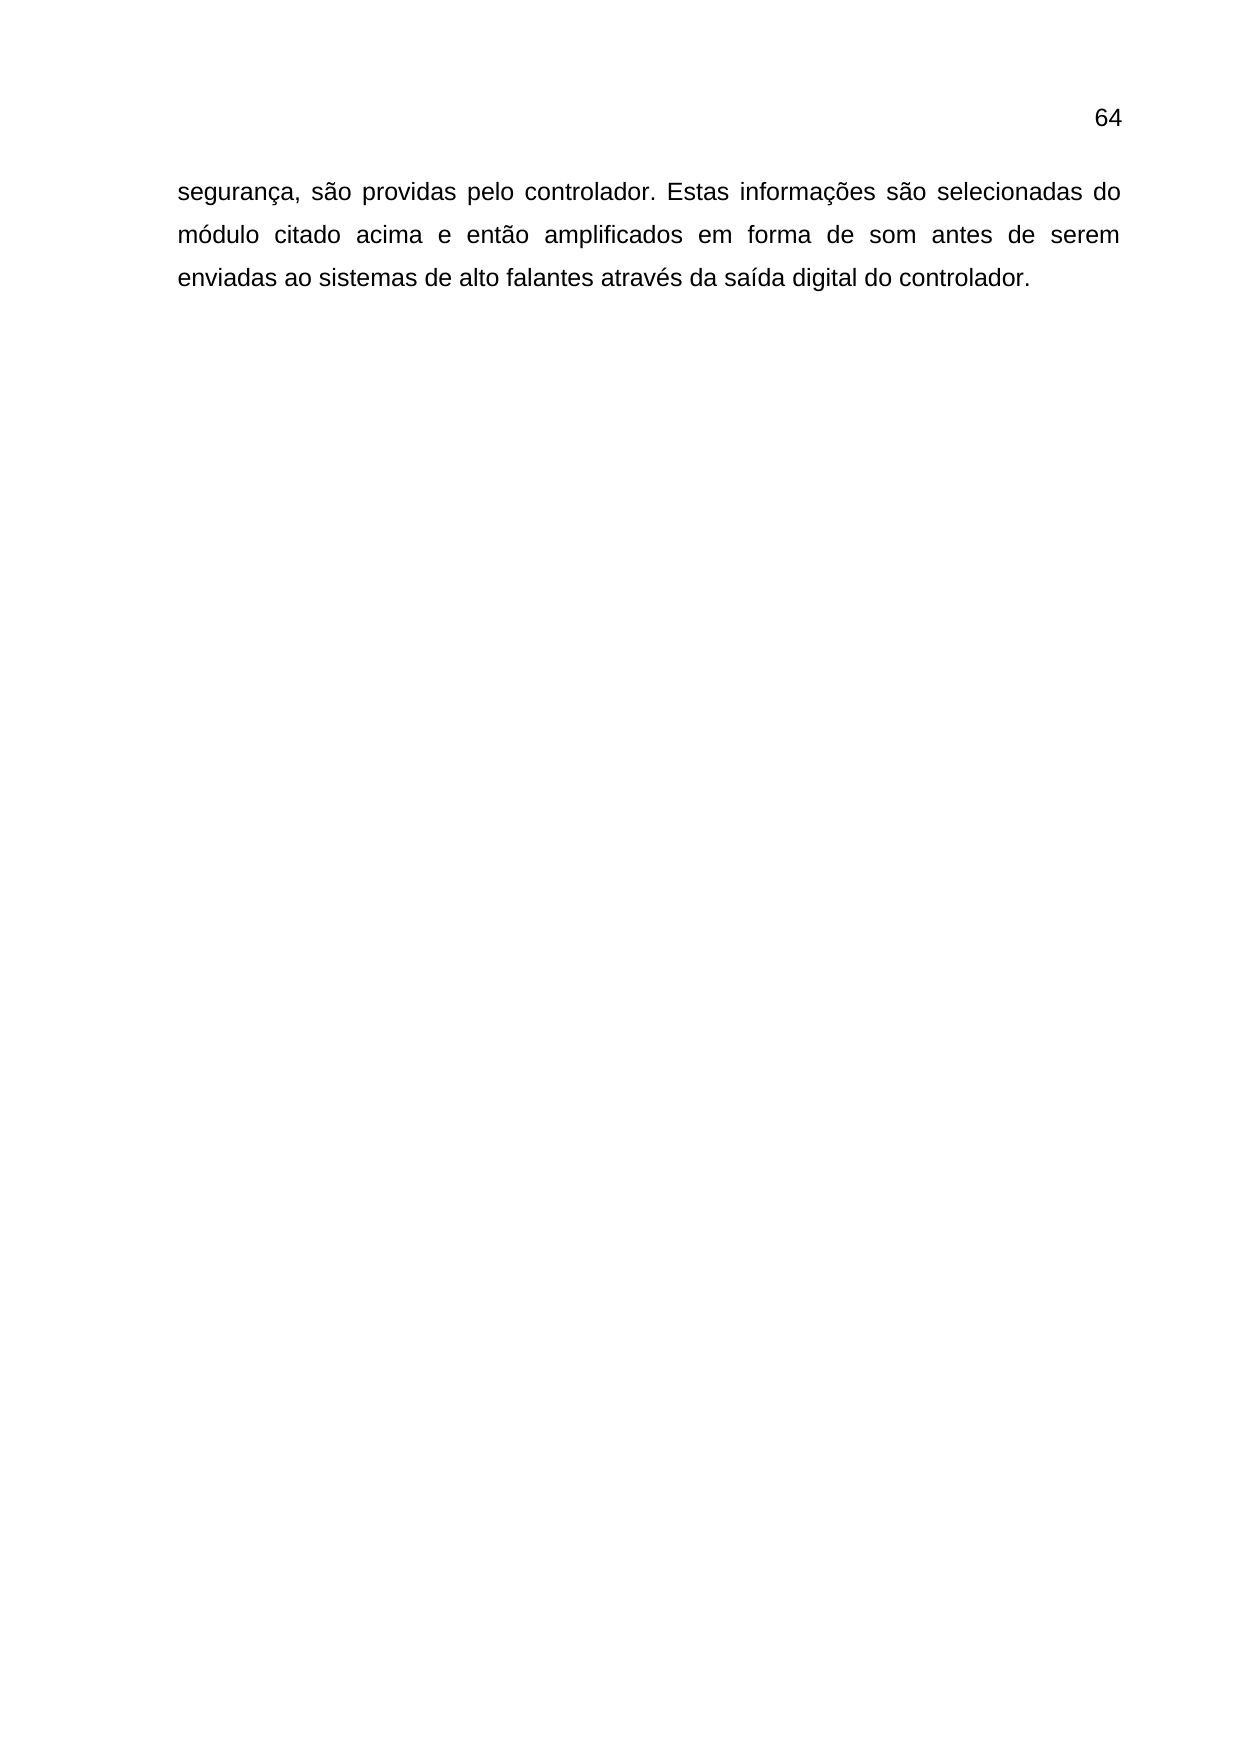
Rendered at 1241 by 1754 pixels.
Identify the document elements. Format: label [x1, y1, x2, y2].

text [177, 177, 1122, 292]
